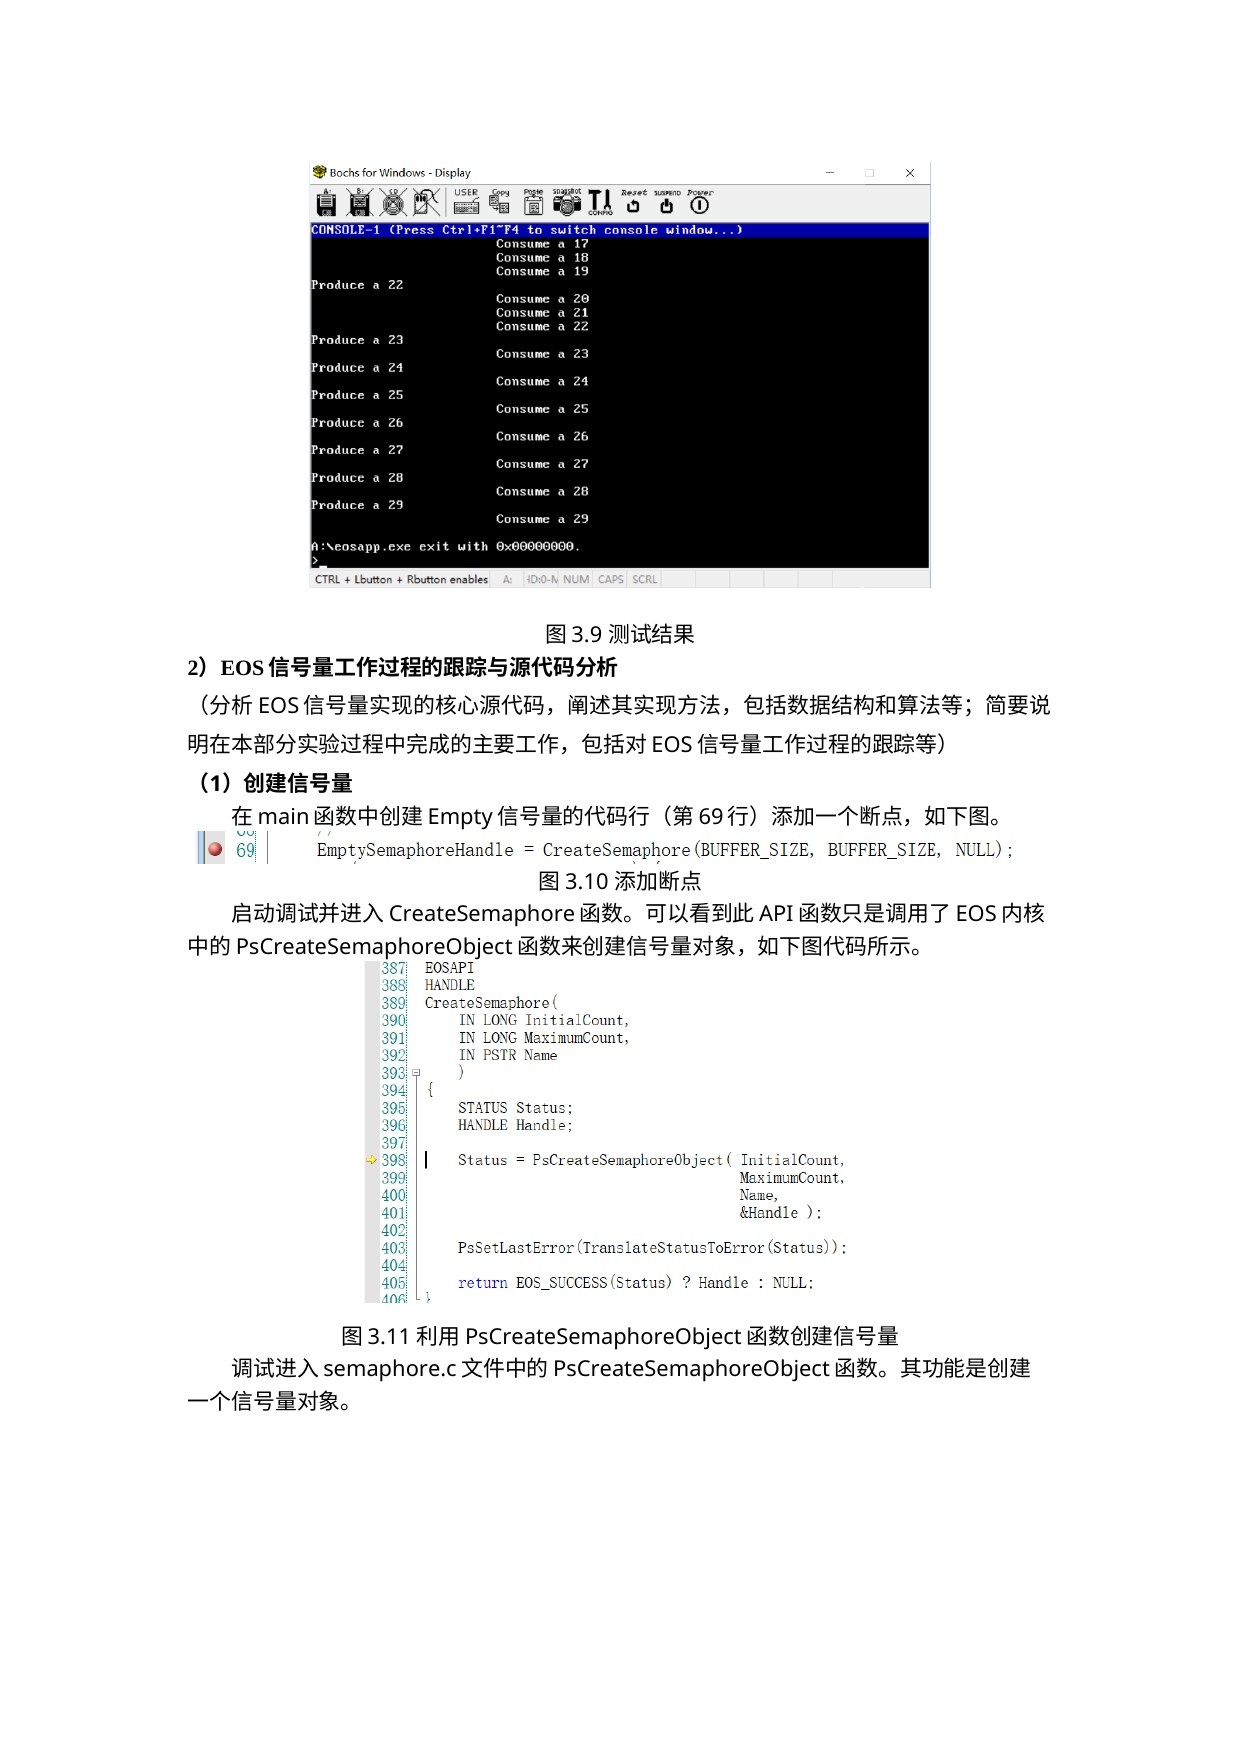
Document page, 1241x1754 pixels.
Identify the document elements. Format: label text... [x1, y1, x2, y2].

picture [364, 961, 876, 1303]
text 启动调试并进入CreateSemaphore函数。可以看到此API函数只是调用了EOS内核中的PsCreateSemaphoreObject函数来创建信号量对象，如下图代码所示。 [187, 896, 1053, 961]
text （分析EOS信号量实现的核心源代码，阐述其实现方法，包括数据结构和算法等；简要说明在本部分实验过程中完成的主要工作，包括对EOS信号量工作过程的跟踪等） [187, 688, 1053, 760]
text 在main函数中创建Empty信号量的代码行（第69行）添加一个断点，如下图。 [187, 798, 1053, 831]
text 图3.9 测试结果 [187, 617, 1053, 649]
picture [195, 831, 1045, 864]
text 2）EOS信号量工作过程的跟踪与源代码分析 [187, 649, 1053, 682]
text 调试进入semaphore.c文件中的PsCreateSemaphoreObject函数。其功能是创建一个信号量对象。 [187, 1351, 1053, 1416]
text （1）创建信号量 [187, 766, 1053, 798]
text 图3.10 添加断点 [187, 863, 1053, 896]
picture [309, 162, 931, 588]
text 图3.11 利用PsCreateSemaphoreObject函数创建信号量 [187, 1318, 1053, 1351]
